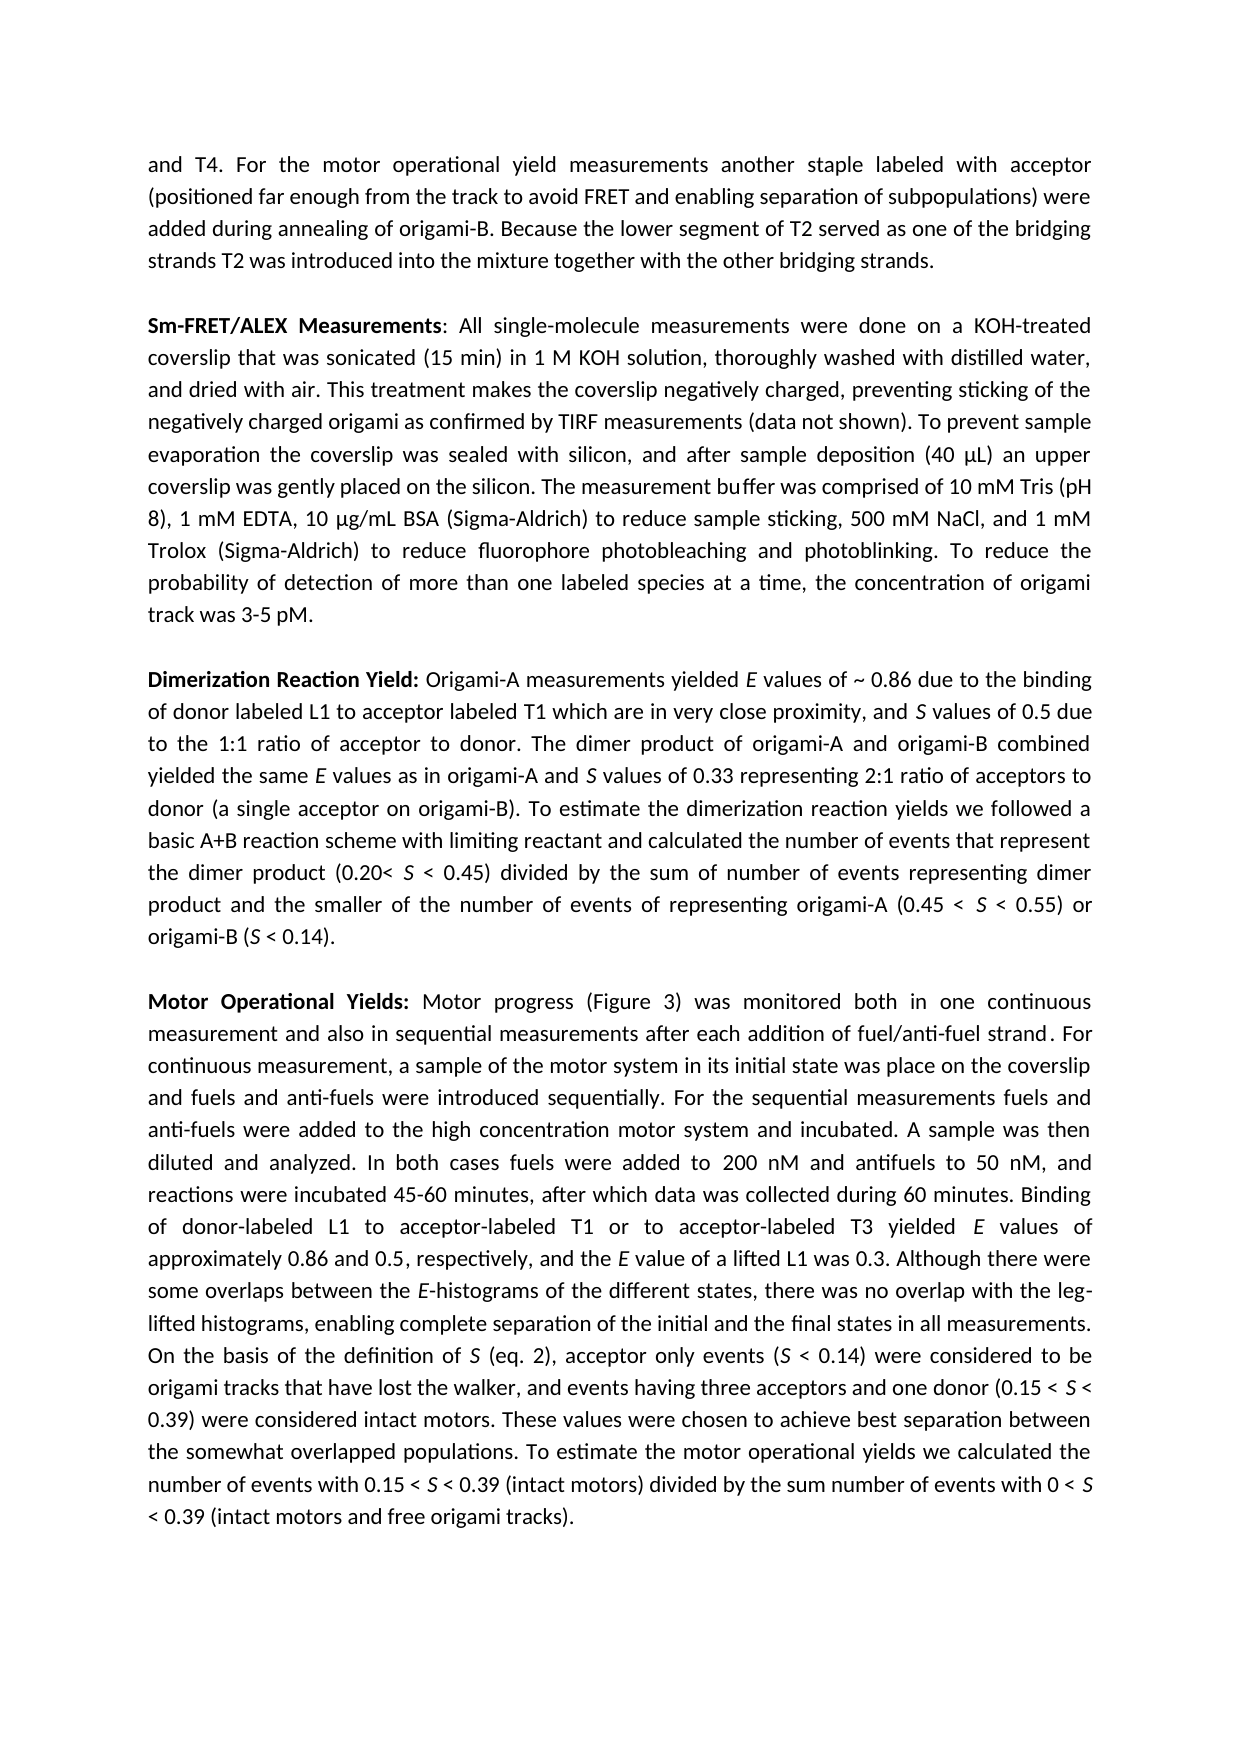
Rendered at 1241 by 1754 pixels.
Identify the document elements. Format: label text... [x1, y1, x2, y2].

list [148, 150, 1093, 274]
list Motor Operational Yields: Motor progress (Figure 3) was monitored both in one continuous measurement and also in sequential measurements after each addition of fuel/anti-fuel strand. For continuous measurement, a sample of the motor system in its initial state was place on the coverslip and fuels and anti-fuels were introduced sequentially. For the sequential measurements fuels and anti-fuels were added to the high concentration motor system and incubated. A sample was then diluted and analyzed. In both cases fuels were added to 200 nM and antifuels to 50 nM, and reactions were incubated 45-60 minutes, after which data was collected during 60 minutes. Binding of donor-labeled L1 to acceptor-labeled T1 or to acceptor-labeled T3 yielded E values of approximately 0.86 and 0.5, respectively, and the E value of a lifted L1 was 0.3. Although there were some overlaps between the E-histograms of the diﬀerent states, there was no overlap with the leg-lifted histograms, enabling complete separation of the initial and the ﬁnal states in all measurements. On the basis of the deﬁnition of S (eq. 2), acceptor only events (S < 0.14) were considered to be origami tracks that have lost the walker, and events having three acceptors and one donor (0.15 < S < 0.39) were considered intact motors. These values were chosen to achieve best separation between the somewhat overlapped populations. To estimate the motor operational yields we calculated the number of events with 0.15 < S < 0.39 (intact motors) divided by the sum number of events with 0 < S < 0.39 (intact motors and free origami tracks). [148, 987, 1093, 1530]
list Dimerization Reaction Yield: Origami-A measurements yielded E values of ~ 0.86 due to the binding of donor labeled L1 to acceptor labeled T1 which are in very close proximity, and S values of 0.5 due to the 1:1 ratio of acceptor to donor. The dimer product of origami-A and origami-B combined yielded the same E values as in origami-A and S values of 0.33 representing 2:1 ratio of acceptors to donor (a single acceptor on origami-B). To estimate the dimerization reaction yields we followed a basic A+B reaction scheme with limiting reactant and calculated the number of events that represent the dimer product (0.20< S < 0.45) divided by the sum of number of events representing dimer product and the smaller of the number of events of representing origami-A (0.45 < S < 0.55) or origami-B (S < 0.14). [148, 665, 1093, 951]
list Sm-FRET/ALEX Measurements: All single-molecule measurements were done on a KOH-treated coverslip that was sonicated (15 min) in 1 M KOH solution, thoroughly washed with distilled water, and dried with air. This treatment makes the coverslip negatively charged, preventing sticking of the negatively charged origami as conﬁrmed by TIRF measurements (data not shown). To prevent sample evaporation the coverslip was sealed with silicon, and after sample deposition (40 µL) an upper coverslip was gently placed on the silicon. The measurement buﬀer was comprised of 10 mM Tris (pH 8), 1 mM EDTA, 10 μg/mL BSA (Sigma-Aldrich) to reduce sample sticking, 500 mM NaCl, and 1 mM Trolox (Sigma-Aldrich) to reduce ﬂuorophore photobleaching and photoblinking. To reduce the probability of detection of more than one labeled species at a time, the concentration of origami track was 3-5 pM. [148, 311, 1093, 629]
